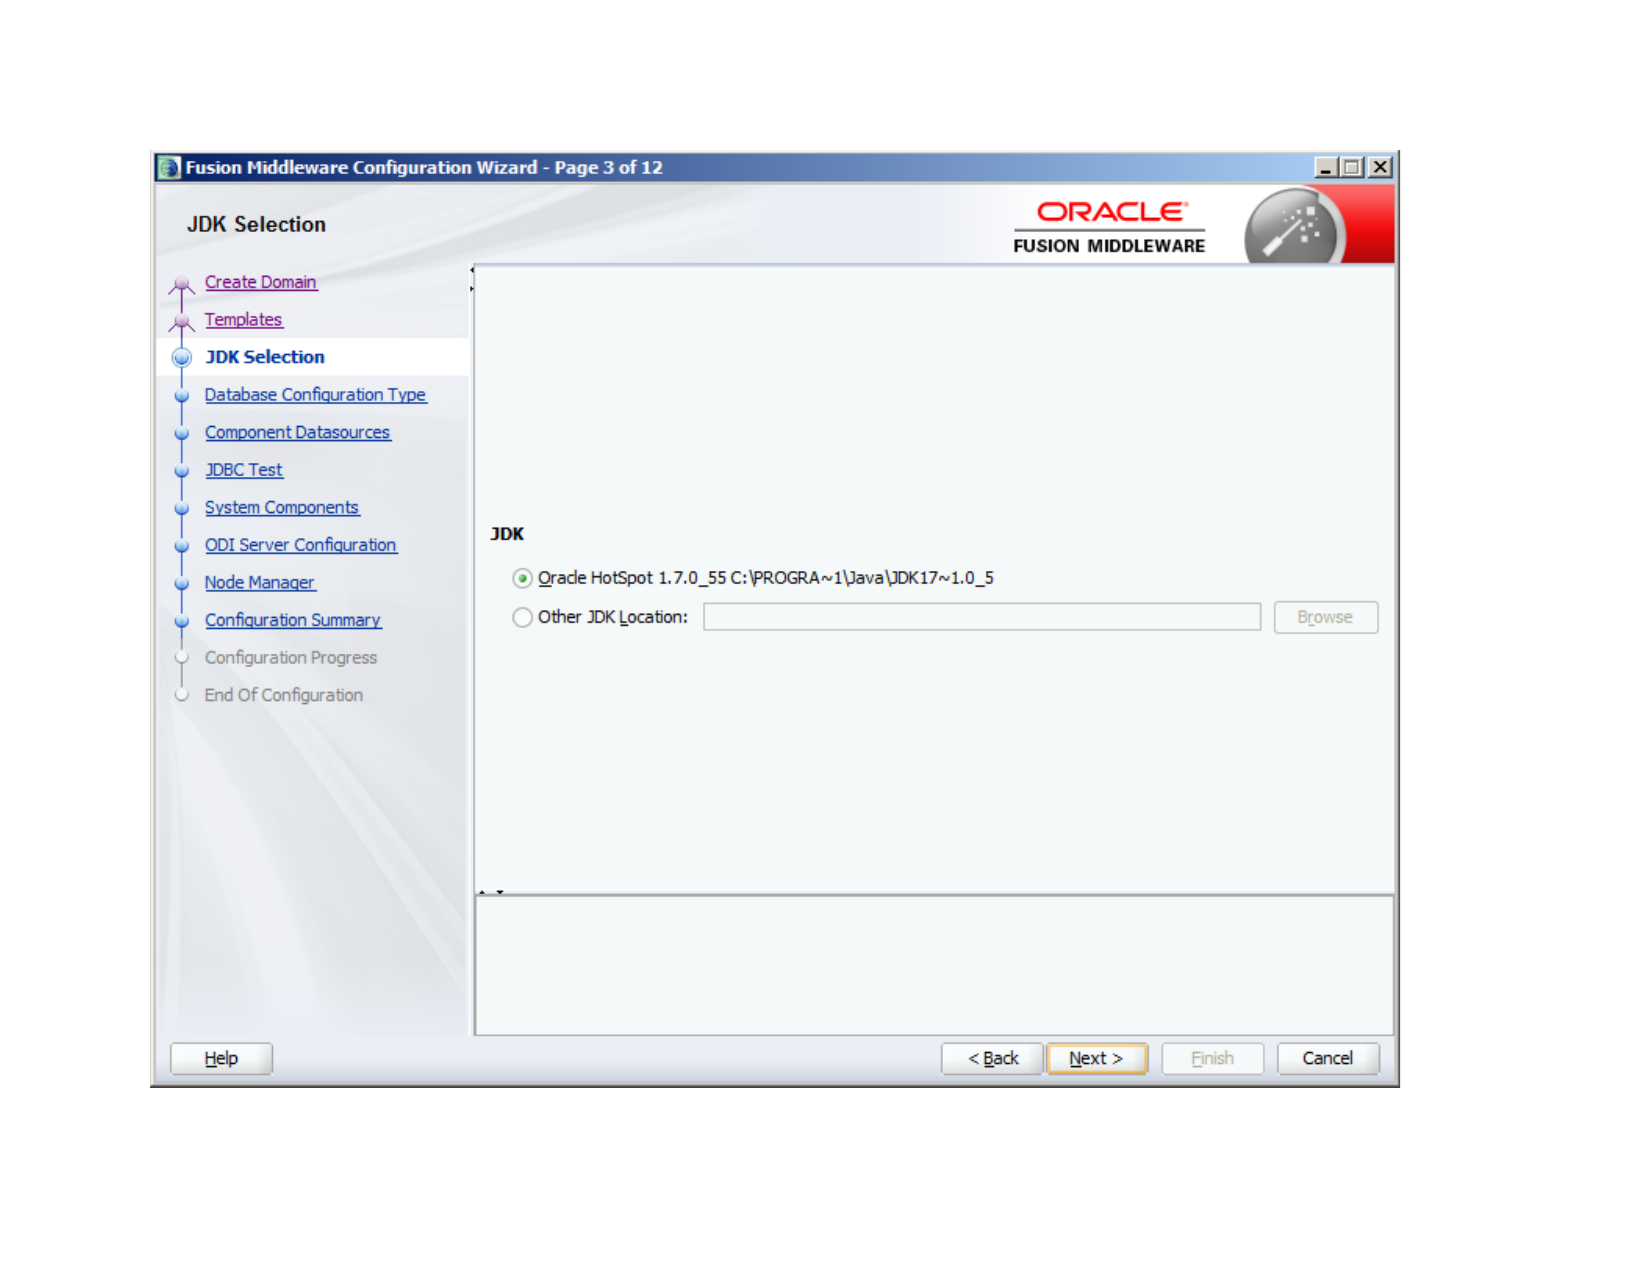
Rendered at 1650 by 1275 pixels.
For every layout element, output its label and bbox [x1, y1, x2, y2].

picture [150, 150, 1400, 1088]
